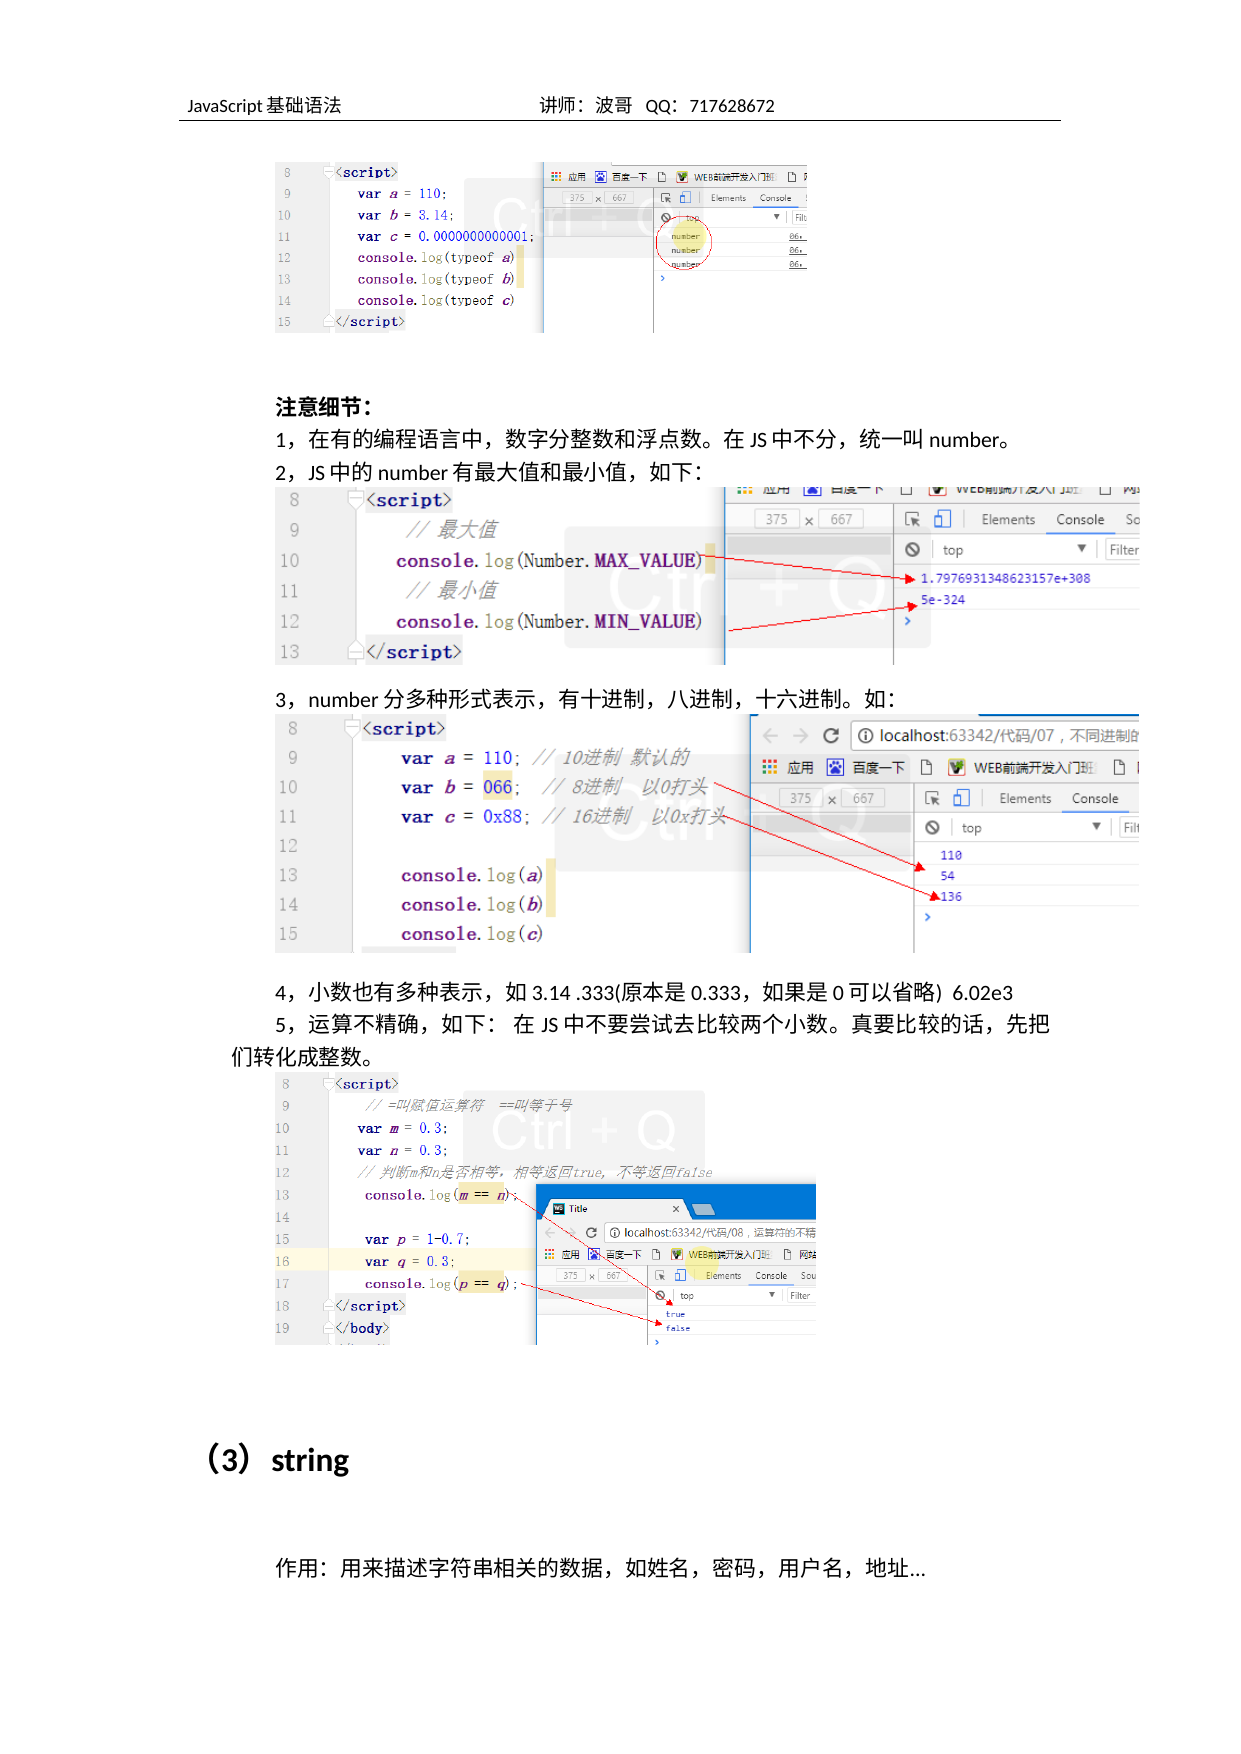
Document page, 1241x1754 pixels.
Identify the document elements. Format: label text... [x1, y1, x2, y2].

picture [275, 162, 807, 333]
picture [275, 714, 1139, 953]
text 3，number分多种形式表示，有十进制，八进制，十六进制。如： [231, 682, 1053, 714]
picture [275, 487, 1140, 665]
text 注意细节： [231, 389, 1053, 422]
text 2，JS中的number有最大值和最小值，如下： [231, 454, 1053, 487]
subtitle string [187, 1424, 1053, 1489]
text 1，在有的编程语言中，数字分整数和浮点数。在JS中不分，统一叫number。 [231, 422, 1053, 454]
picture [275, 1072, 816, 1345]
text 5，运算不精确，如下： 在JS中不要尝试去比较两个小数。真要比较的话，先把们转化成整数。 [231, 1007, 1053, 1072]
text 4，小数也有多种表示，如 3.14 .333(原本是0.333，如果是0可以省略) 6.02e3 [231, 974, 1053, 1007]
text 作用：用来描述字符串相关的数据，如姓名，密码，用户名，地址... [231, 1551, 1053, 1583]
